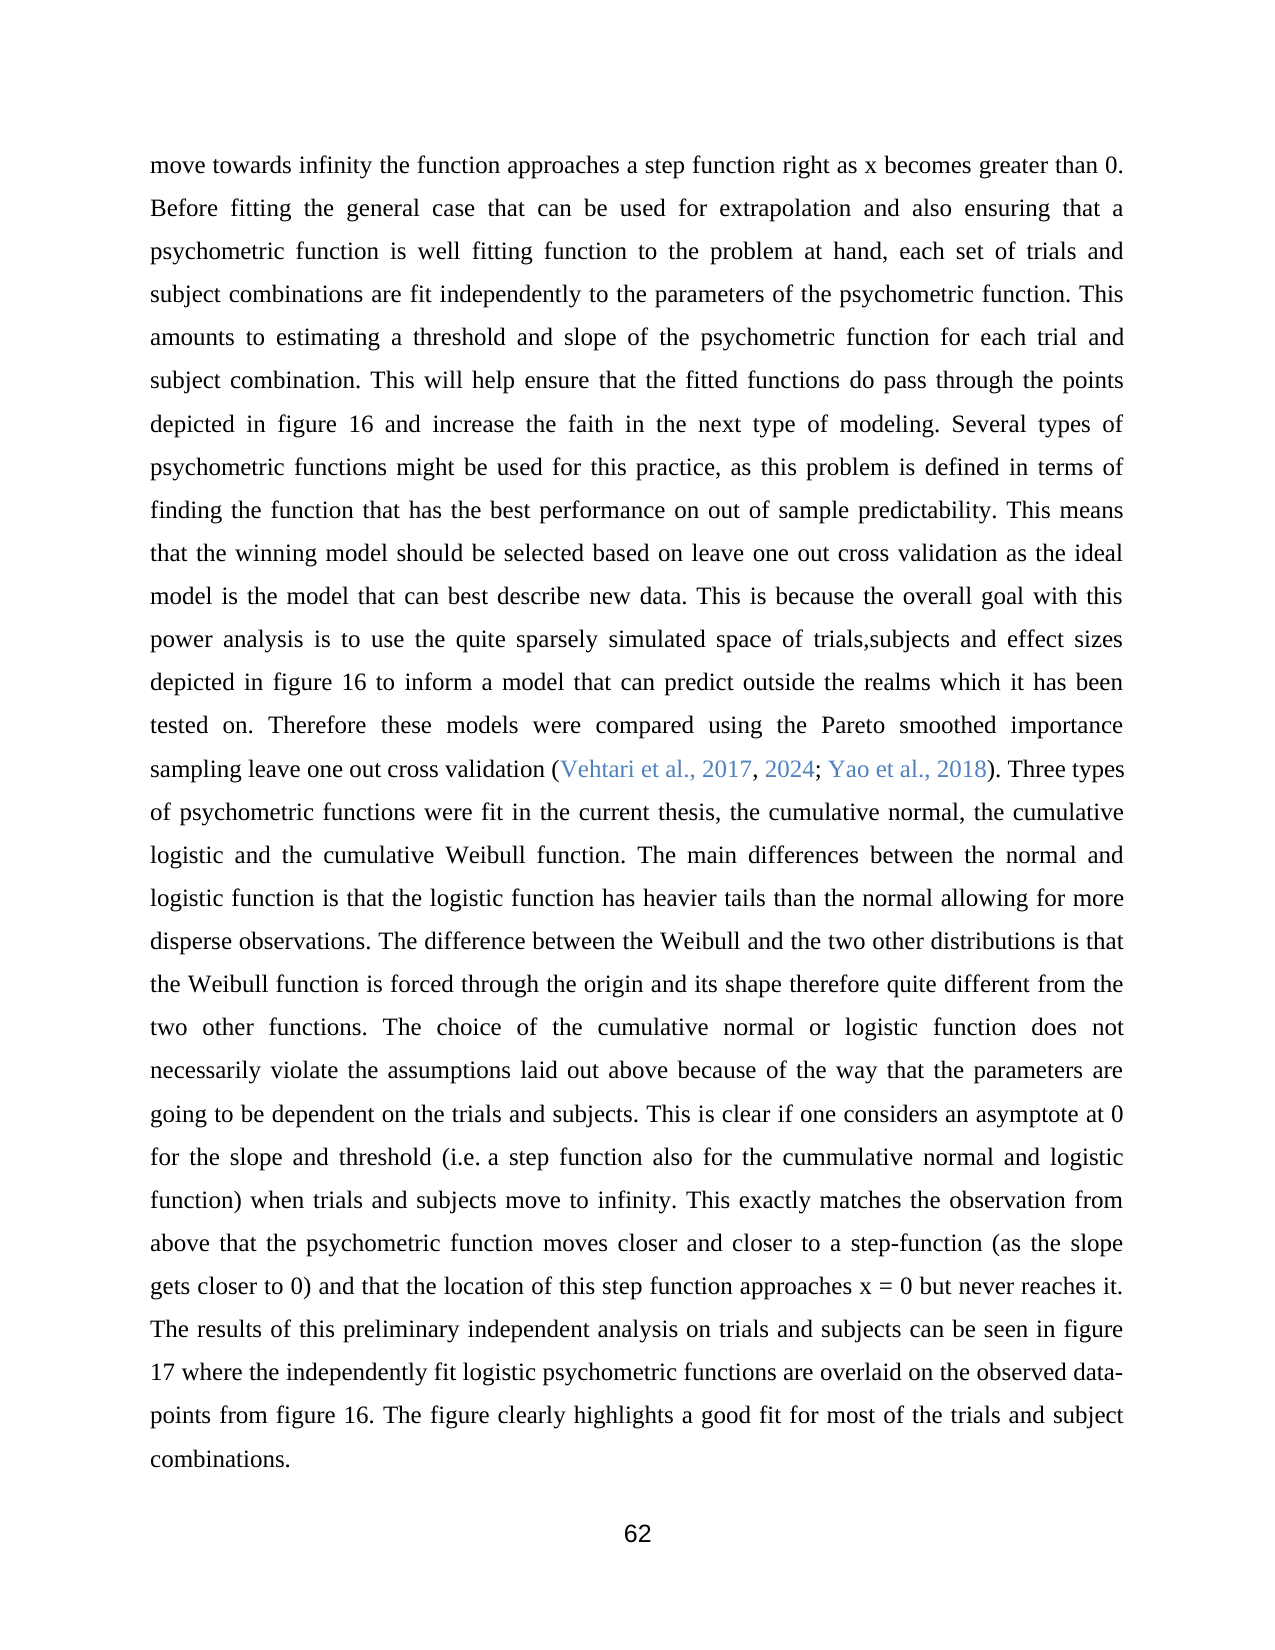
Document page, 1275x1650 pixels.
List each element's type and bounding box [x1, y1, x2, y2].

text [150, 150, 1125, 1472]
